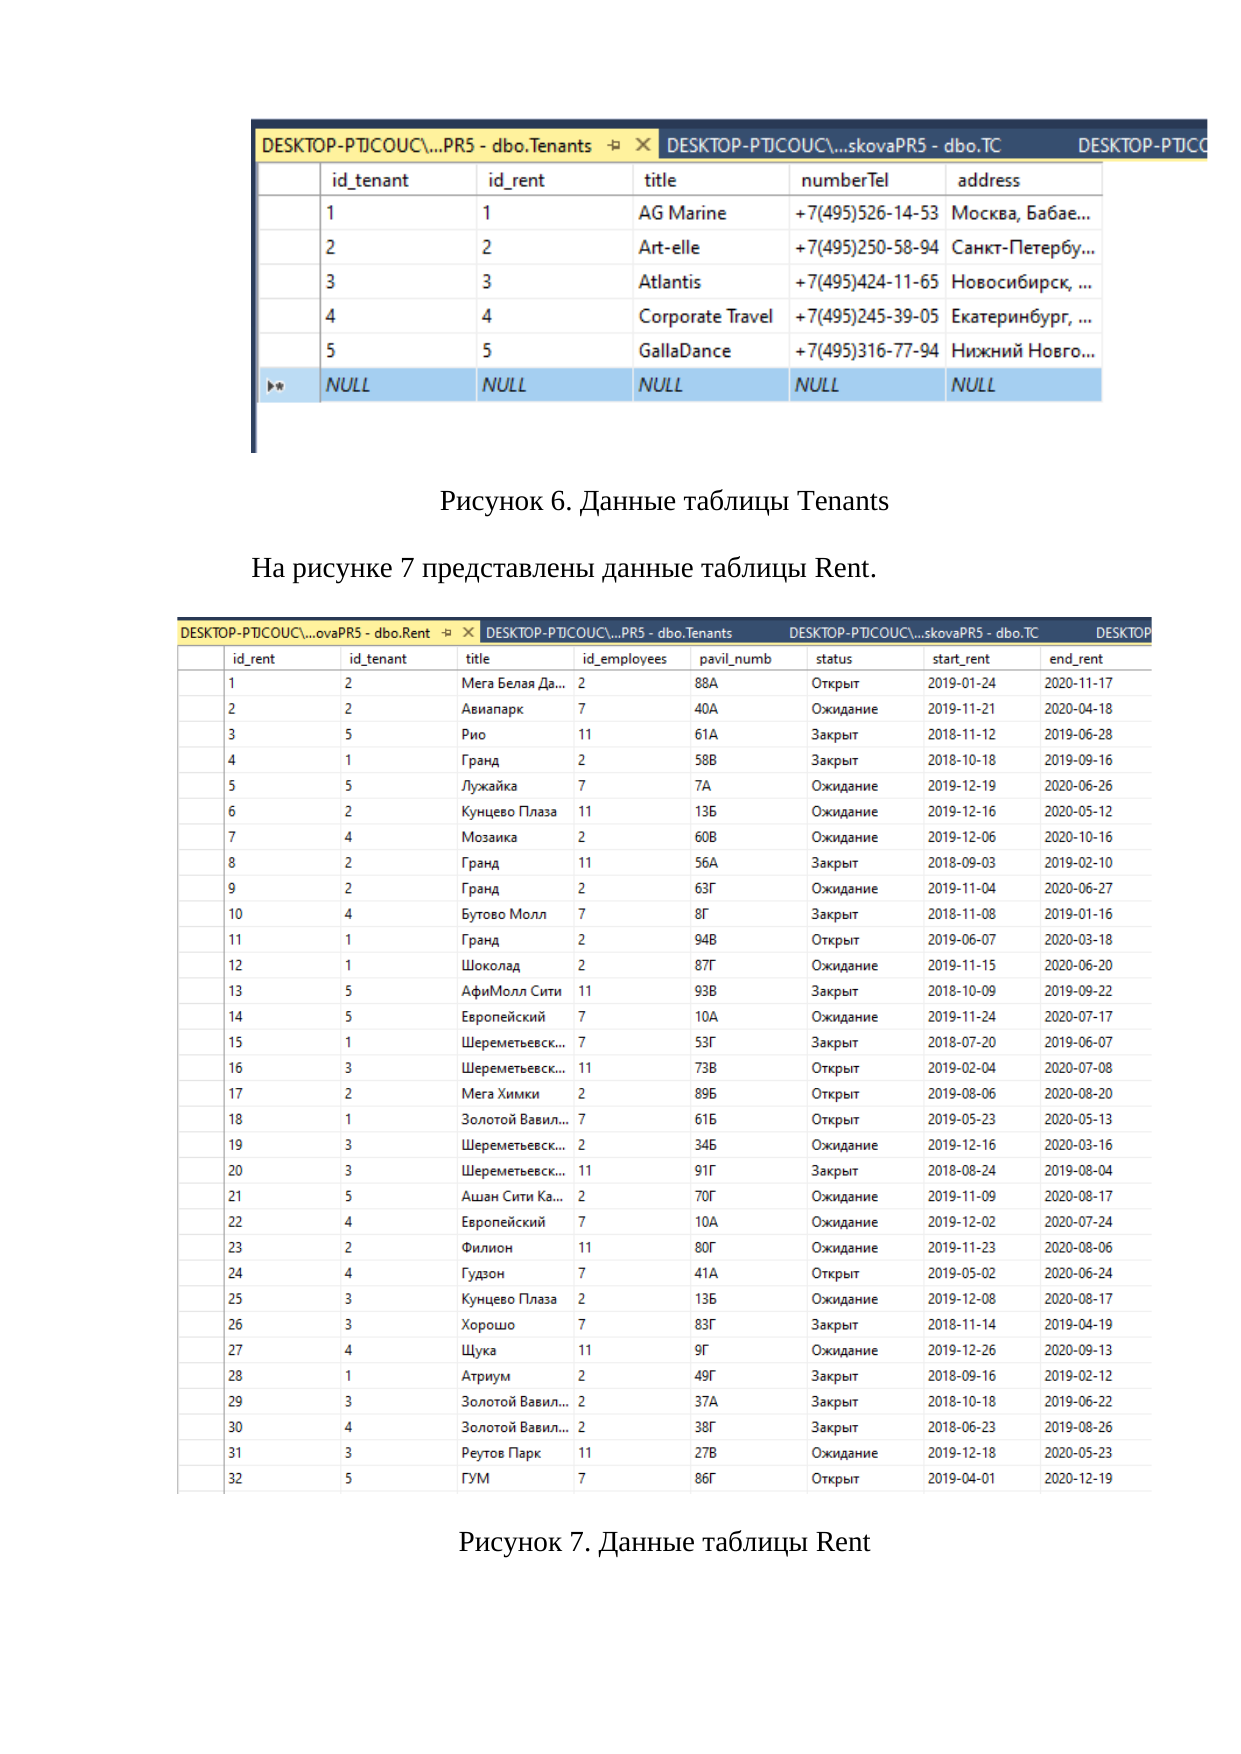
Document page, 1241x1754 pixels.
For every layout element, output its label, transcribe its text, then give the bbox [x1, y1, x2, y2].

picture [177, 617, 1152, 1494]
text Рисунок 6. Данные таблицы Tenants [177, 483, 1152, 517]
picture [251, 118, 1208, 453]
text На рисунке 7 представлены данные таблицы Rent. [177, 550, 1152, 584]
text Рисунок 7. Данные таблицы Rent [177, 1524, 1152, 1558]
